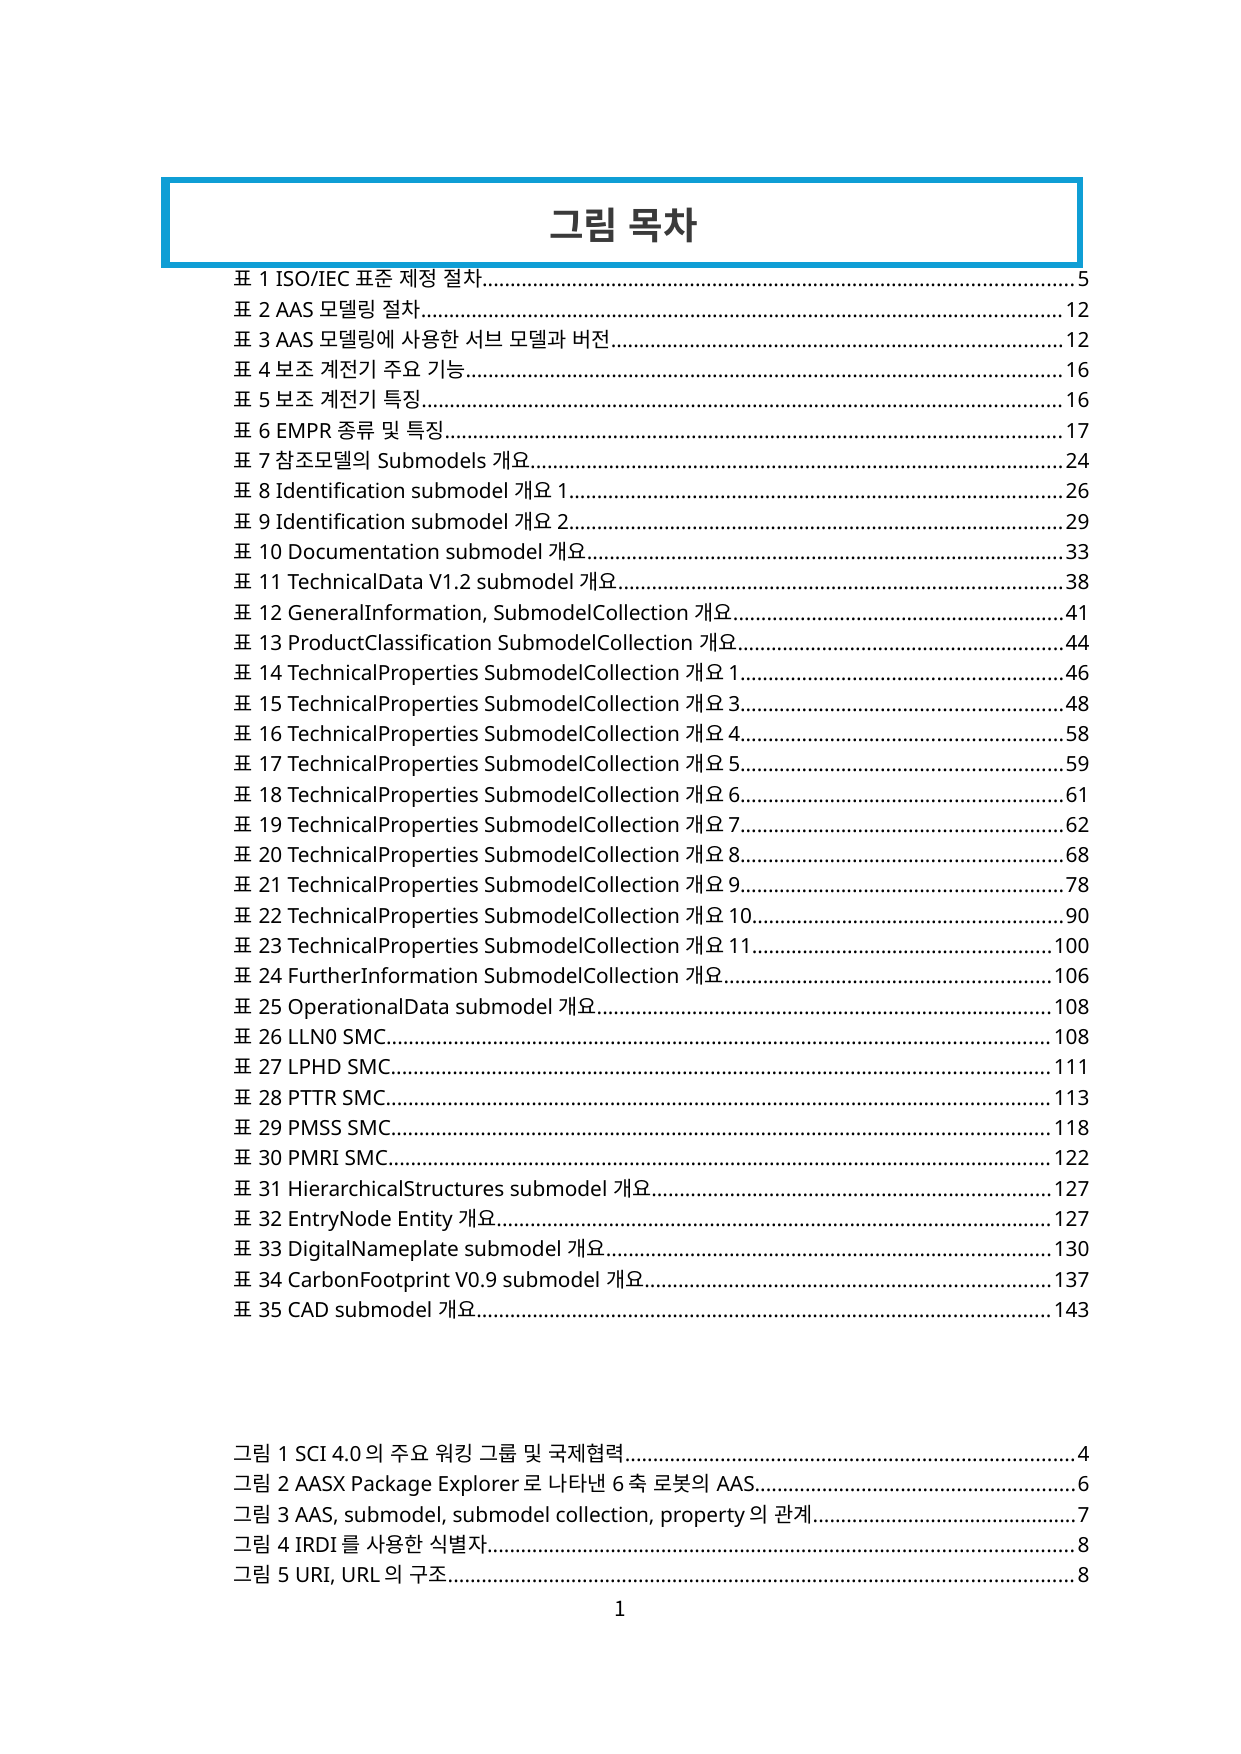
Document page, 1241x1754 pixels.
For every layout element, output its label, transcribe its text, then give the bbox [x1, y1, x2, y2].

text 표 27 LPHD SMC 111 [233, 1051, 1090, 1081]
text 표 2 AAS 모델링 절차 12 [233, 293, 1090, 323]
text 표 6 EMPR 종류 및 특징 17 [233, 414, 1090, 444]
text 표 24 FurtherInformation SubmodelCollection 개요 106 [233, 960, 1090, 990]
text 표 26 LLN0 SMC 108 [233, 1020, 1090, 1051]
text 표 22 TechnicalProperties SubmodelCollection 개요10 90 [233, 899, 1090, 929]
text 표 34 CarbonFootprint V0.9 submodel 개요 137 [233, 1263, 1090, 1293]
text 표 5 보조 계전기 특징 16 [233, 384, 1090, 414]
text 표 10 Documentation submodel 개요 33 [233, 535, 1090, 566]
text 표 32 EntryNode Entity 개요 127 [233, 1202, 1090, 1232]
text 표 31 HierarchicalStructures submodel 개요 127 [233, 1172, 1090, 1202]
text 그림 3 AAS, submodel, submodel collection, property의 관계 7 [233, 1498, 1090, 1528]
text 표 17 TechnicalProperties SubmodelCollection 개요5 59 [233, 747, 1090, 778]
text 그림 2 AASX Package Explorer로 나타낸 6축 로봇의 AAS 6 [233, 1467, 1090, 1498]
text 표 9 Identification submodel 개요2 29 [233, 505, 1090, 535]
text 표 20 TechnicalProperties SubmodelCollection 개요8 68 [233, 838, 1090, 869]
text 표 3 AAS 모델링에 사용한 서브 모델과 버전 12 [233, 323, 1090, 353]
text 표 23 TechnicalProperties SubmodelCollection 개요11 100 [233, 929, 1090, 960]
text 표 16 TechnicalProperties SubmodelCollection 개요4 58 [233, 717, 1090, 747]
text 그림 5 URI, URL의 구조 8 [233, 1558, 1090, 1589]
text 그림 1 SCI 4.0의 주요 워킹 그룹 및 국제협력 4 [233, 1437, 1090, 1467]
text 표 25 OperationalData submodel 개요 108 [233, 990, 1090, 1020]
text 표 12 GeneralInformation, SubmodelCollection 개요 41 [233, 596, 1090, 626]
text 표 29 PMSS SMC 118 [233, 1111, 1090, 1142]
text 표 15 TechnicalProperties SubmodelCollection 개요3 48 [233, 687, 1090, 717]
text 표 30 PMRI SMC 122 [233, 1142, 1090, 1172]
text 표 1 ISO/IEC 표준 제정 절차 5 [233, 262, 1090, 293]
text 표 33 DigitalNameplate submodel 개요 130 [233, 1232, 1090, 1263]
text 표 28 PTTR SMC 113 [233, 1081, 1090, 1111]
text 표 19 TechnicalProperties SubmodelCollection 개요7 62 [233, 808, 1090, 838]
text 표 8 Identification submodel 개요1 26 [233, 475, 1090, 505]
text 표 14 TechnicalProperties SubmodelCollection 개요1 46 [233, 657, 1090, 687]
text 표 4 보조 계전기 주요 기능 16 [233, 353, 1090, 384]
text 표 13 ProductClassification SubmodelCollection 개요 44 [233, 626, 1090, 657]
text 표 18 TechnicalProperties SubmodelCollection 개요6 61 [233, 778, 1090, 808]
text 표 21 TechnicalProperties SubmodelCollection 개요9 78 [233, 869, 1090, 899]
text 표 11 TechnicalData V1.2 submodel 개요 38 [233, 566, 1090, 596]
text 표 7 참조모델의 Submodels 개요 24 [233, 444, 1090, 475]
text 그림 4 IRDI를 사용한 식별자 8 [233, 1528, 1090, 1558]
text 표 35 CAD submodel 개요 143 [233, 1293, 1090, 1323]
